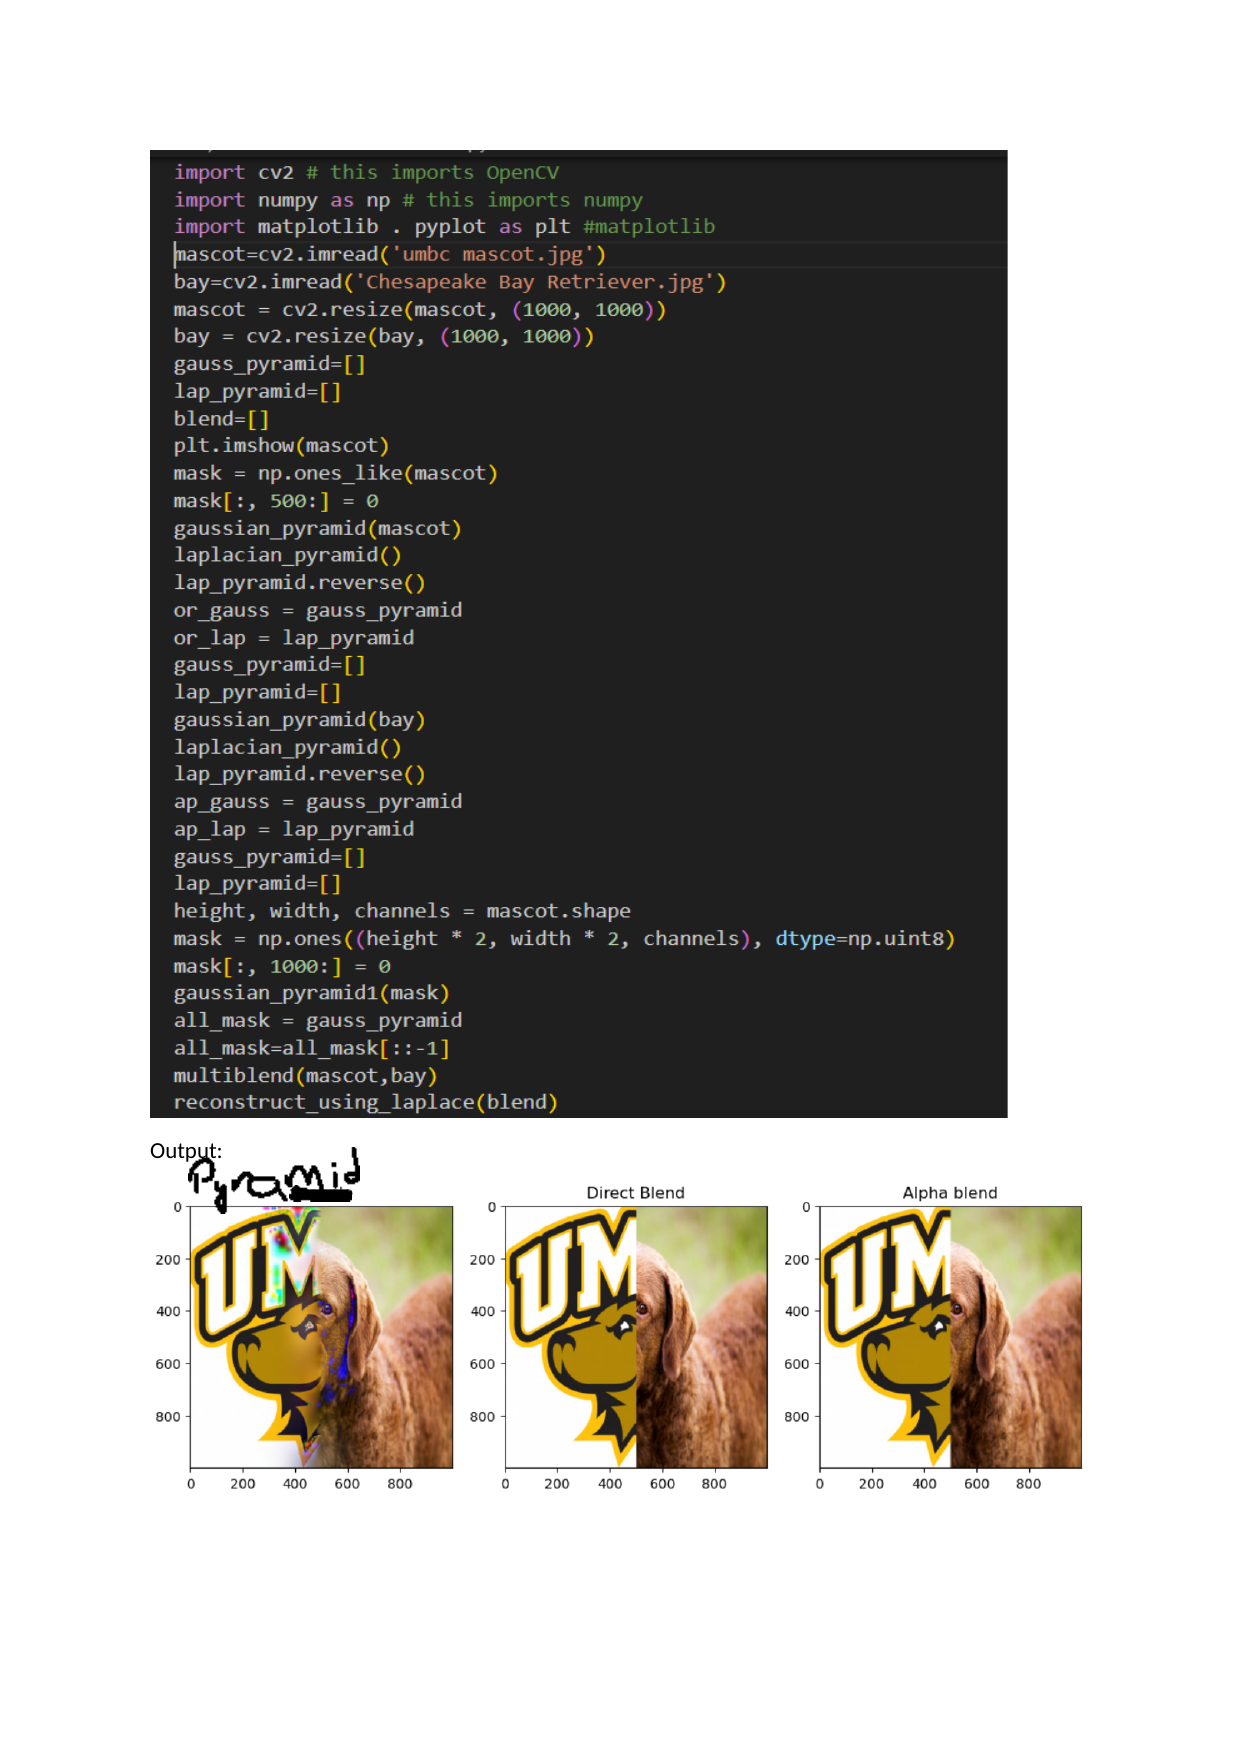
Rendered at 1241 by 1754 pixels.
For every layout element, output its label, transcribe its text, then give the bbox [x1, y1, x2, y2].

picture [150, 150, 1008, 1118]
picture [150, 1147, 1091, 1502]
text Output: [150, 1136, 1090, 1164]
